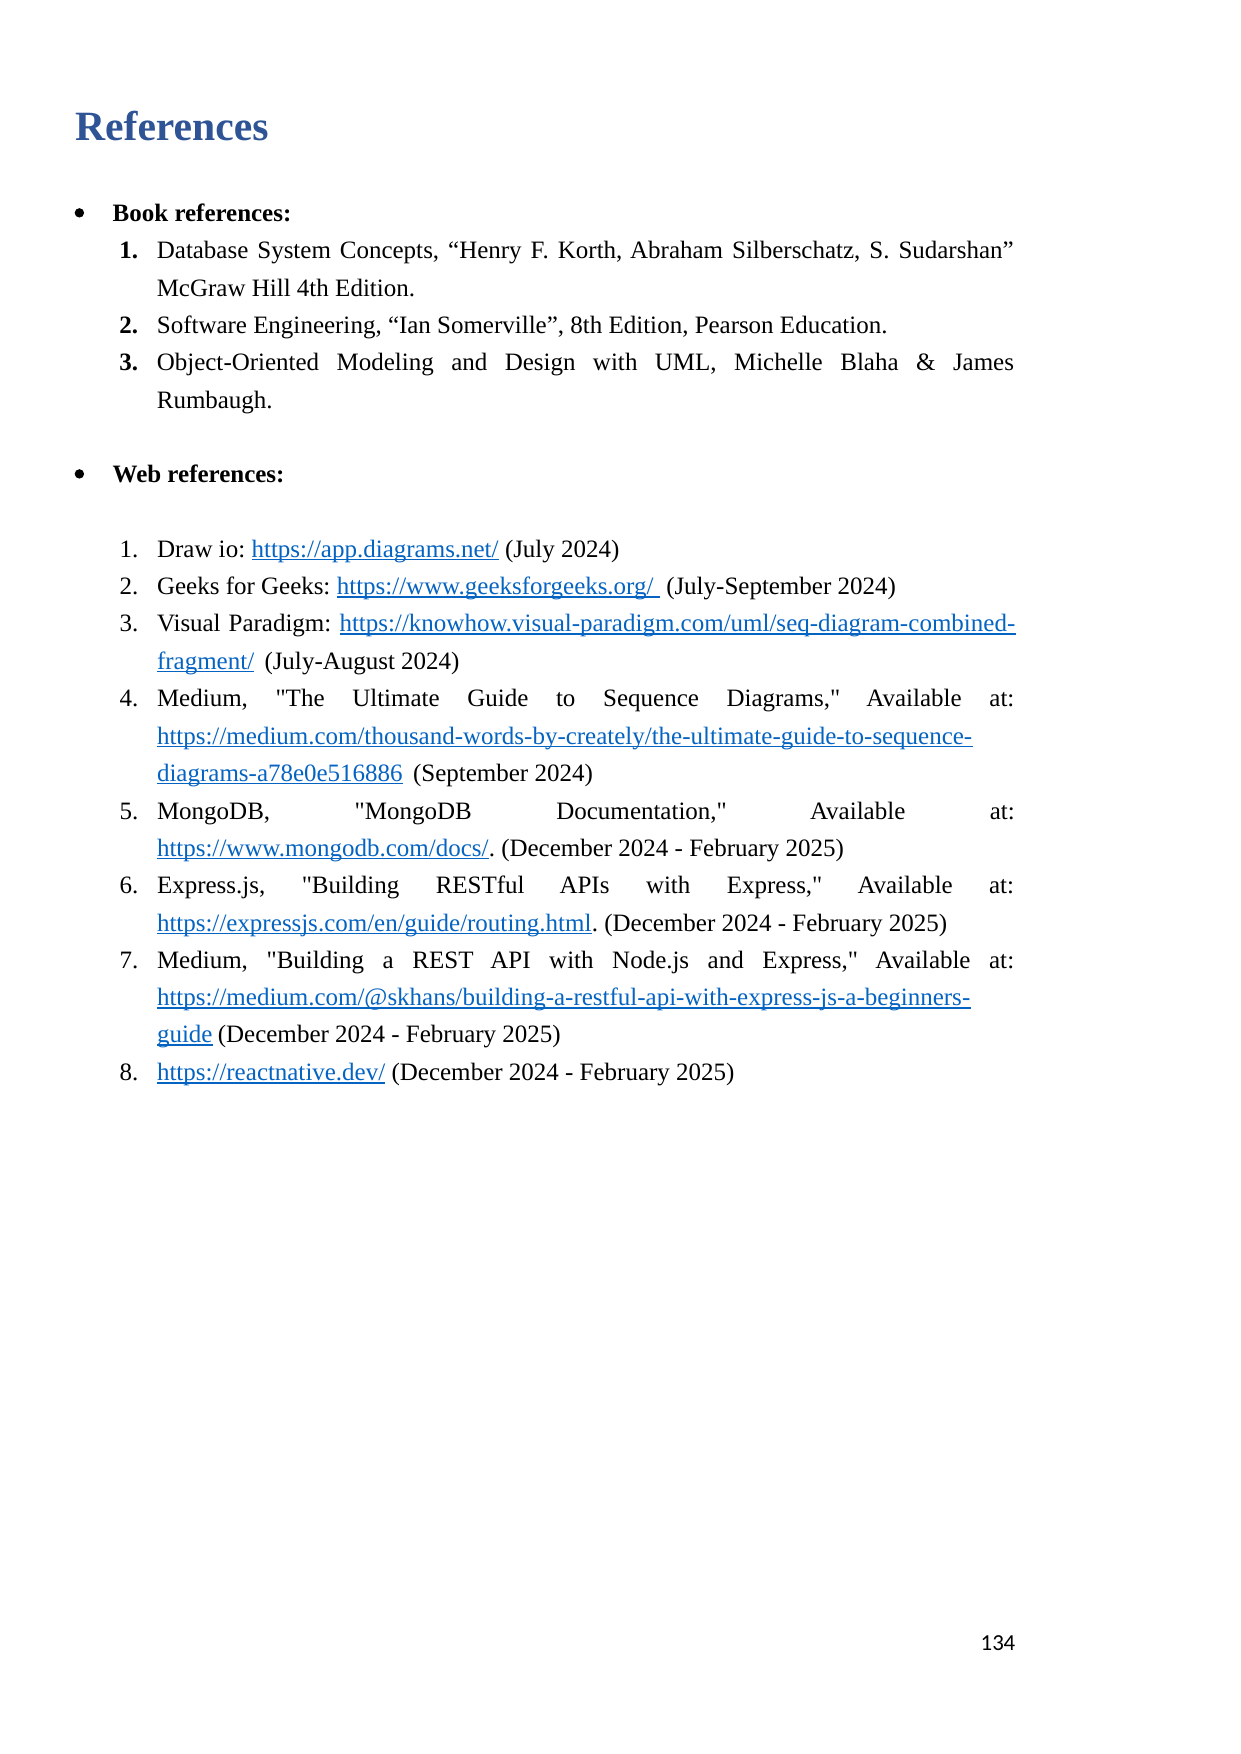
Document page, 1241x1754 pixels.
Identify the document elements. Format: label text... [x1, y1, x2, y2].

list Object-Oriented Modeling and Design with UML, Michelle Blaha & James Rumbaugh. [119, 347, 1015, 413]
list Geeks for Geeks: https://www.geeksforgeeks.org/ (July-September 2024) [119, 571, 1015, 600]
list https://reactnative.dev/ (December 2024 - February 2025) [119, 1057, 1015, 1086]
subtitle References [75, 102, 1015, 150]
list Book references: [75, 198, 1015, 227]
list Medium, "The Ultimate Guide to Sequence Diagrams," Available at: https://medium.com/thousand-words-by-creately/the-ultimate-guide-to-sequence-diagrams-a78e0e516886 (September 2024) [119, 683, 1015, 787]
list Medium, "Building a REST API with Node.js and Express," Available at: https://medium.com/@skhans/building-a-restful-api-with-express-js-a-beginners-guide (December 2024 - February 2025) [119, 945, 1015, 1049]
list MongoDB, "MongoDB Documentation," Available at: https://www.mongodb.com/docs/. (December 2024 - February 2025) [119, 796, 1015, 862]
list Web references: [75, 459, 1015, 488]
list Database System Concepts, “Henry F. Korth, Abraham Silberschatz, S. Sudarshan” McGraw Hill 4th Edition. [119, 236, 1015, 302]
list Visual Paradigm: https://knowhow.visual-paradigm.com/uml/seq-diagram-combined-fragment/ (July-August 2024) [119, 608, 1015, 675]
list Express.js, "Building RESTful APIs with Express," Available at: https://expressjs.com/en/guide/routing.html. (December 2024 - February 2025) [119, 870, 1015, 936]
list Draw io: https://app.diagrams.net/ (July 2024) [119, 534, 1015, 563]
list Software Engineering, “Ian Somerville”, 8th Edition, Pearson Education. [119, 310, 1015, 339]
